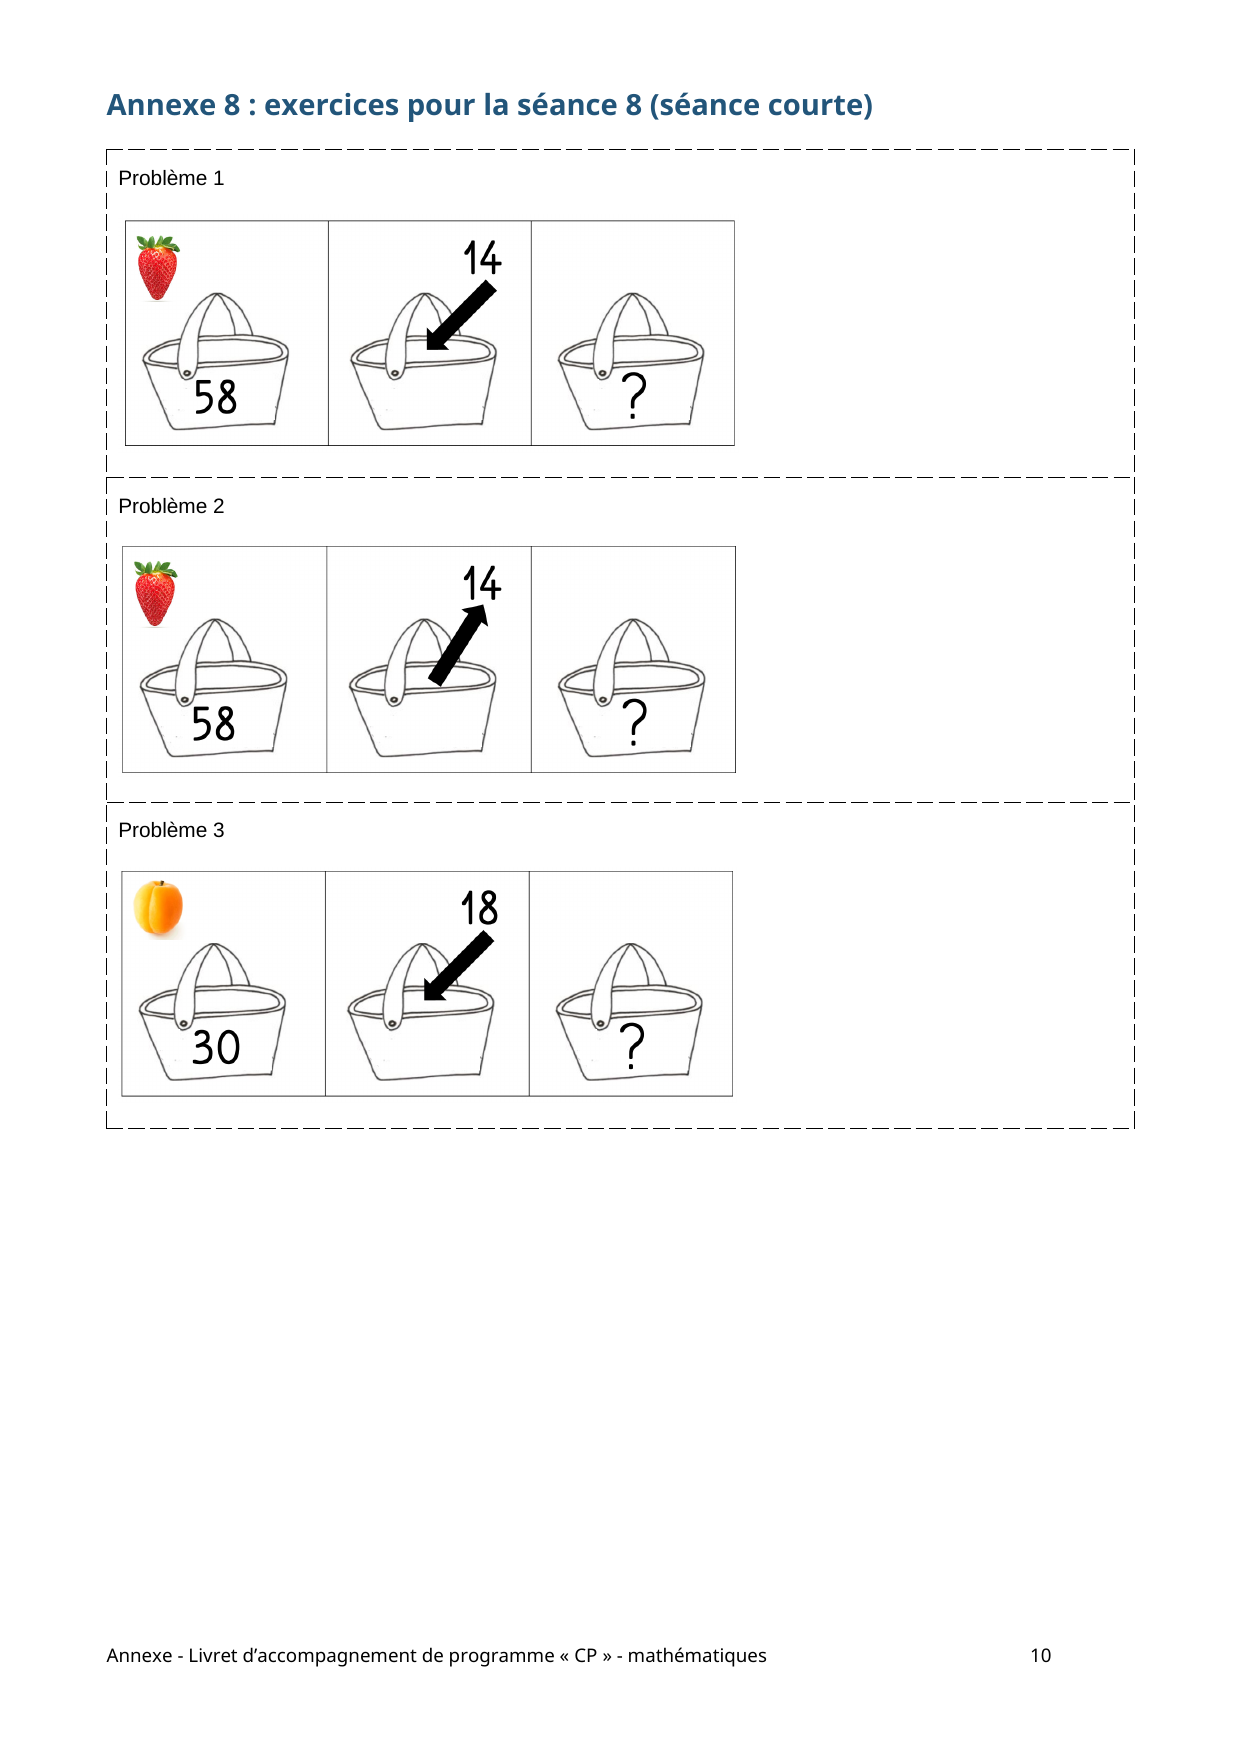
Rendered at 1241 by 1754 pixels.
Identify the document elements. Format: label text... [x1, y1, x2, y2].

picture [118, 542, 739, 777]
table_cell Problème 3 [107, 802, 1134, 1128]
table_header Problème 1 [107, 149, 1134, 477]
table_cell Problème 2 [107, 477, 1134, 802]
picture [118, 214, 739, 453]
picture [118, 867, 737, 1103]
subtitle Annexe 8 : exercices pour la séance 8 (séance courte) [106, 84, 1134, 124]
